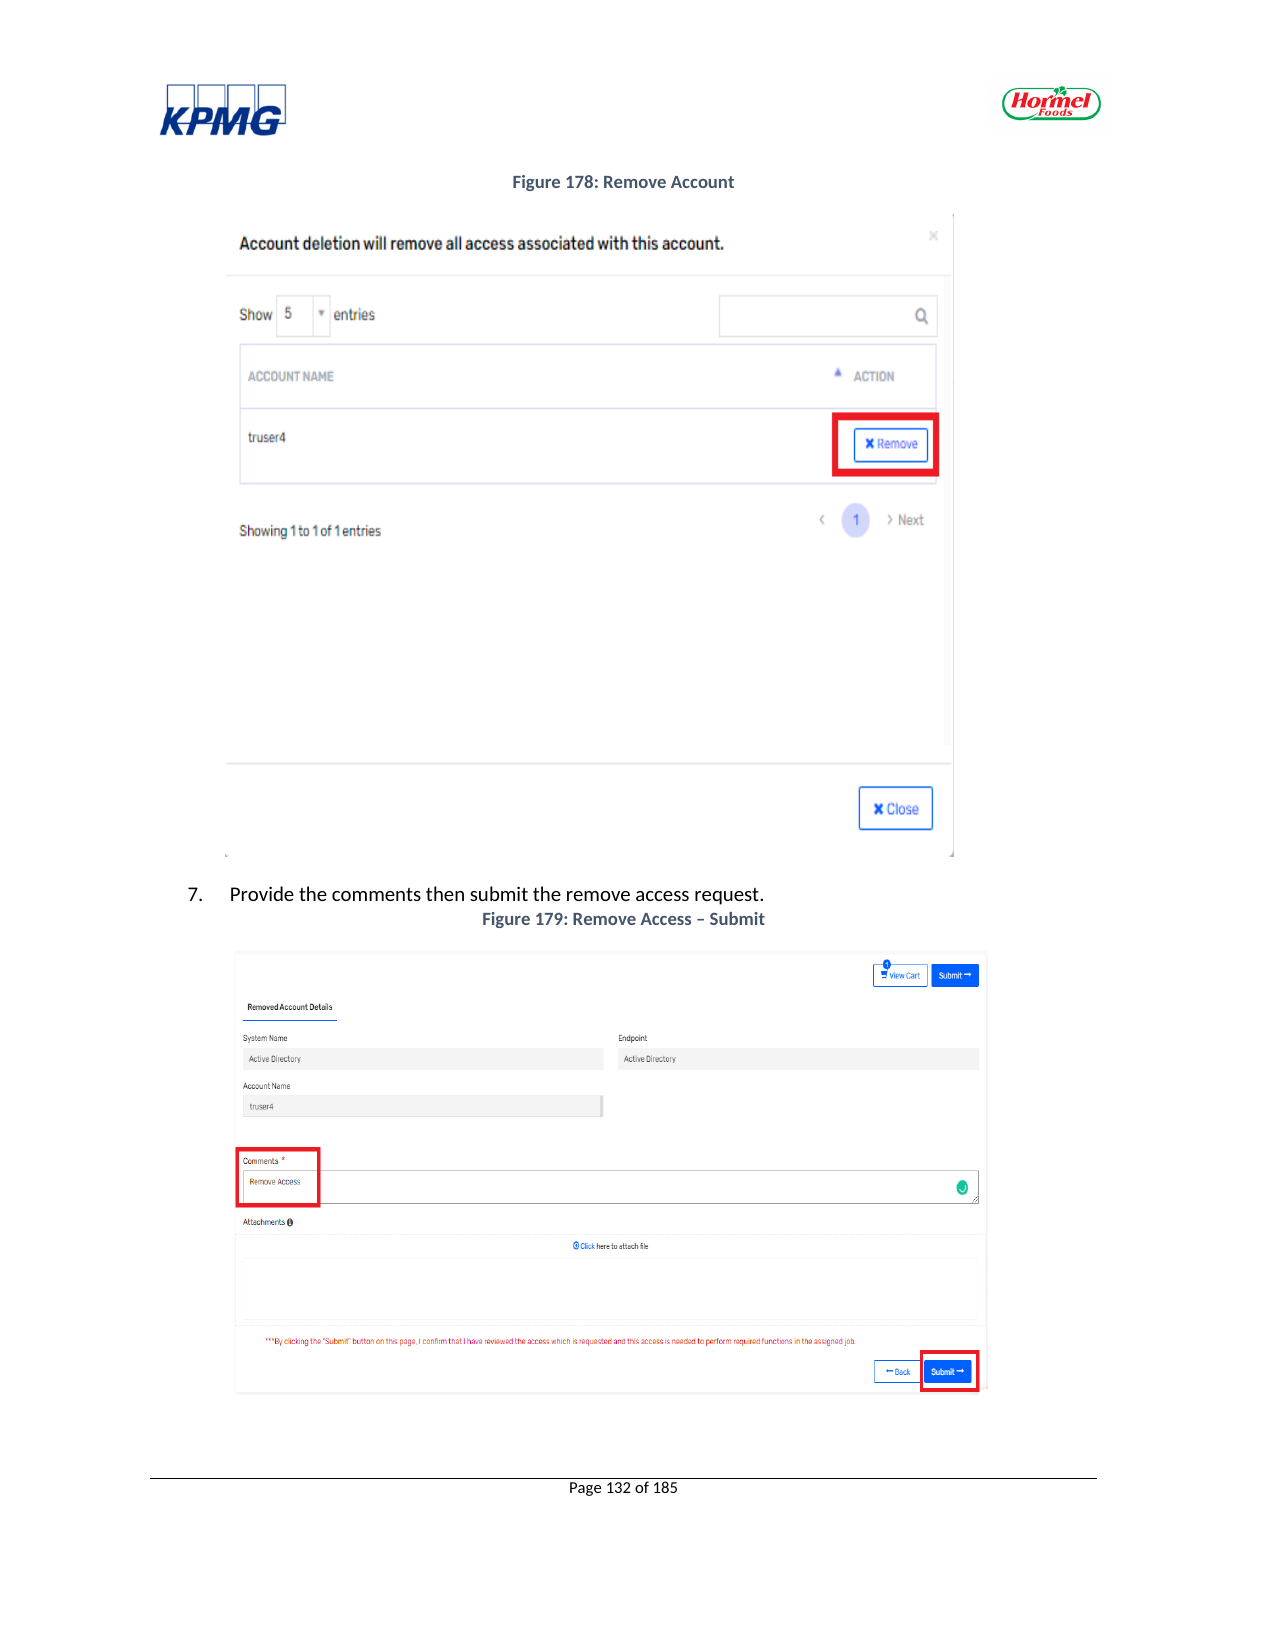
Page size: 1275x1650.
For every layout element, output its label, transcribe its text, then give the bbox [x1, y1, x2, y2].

picture [988, 77, 1114, 140]
text Figure 179: Remove Access – Submit [150, 907, 1097, 929]
picture [234, 950, 989, 1395]
picture [225, 214, 954, 857]
list Provide the comments then submit the remove access request. [187, 881, 1097, 907]
picture [150, 75, 302, 146]
text Figure 178: Remove Account [150, 171, 1097, 194]
